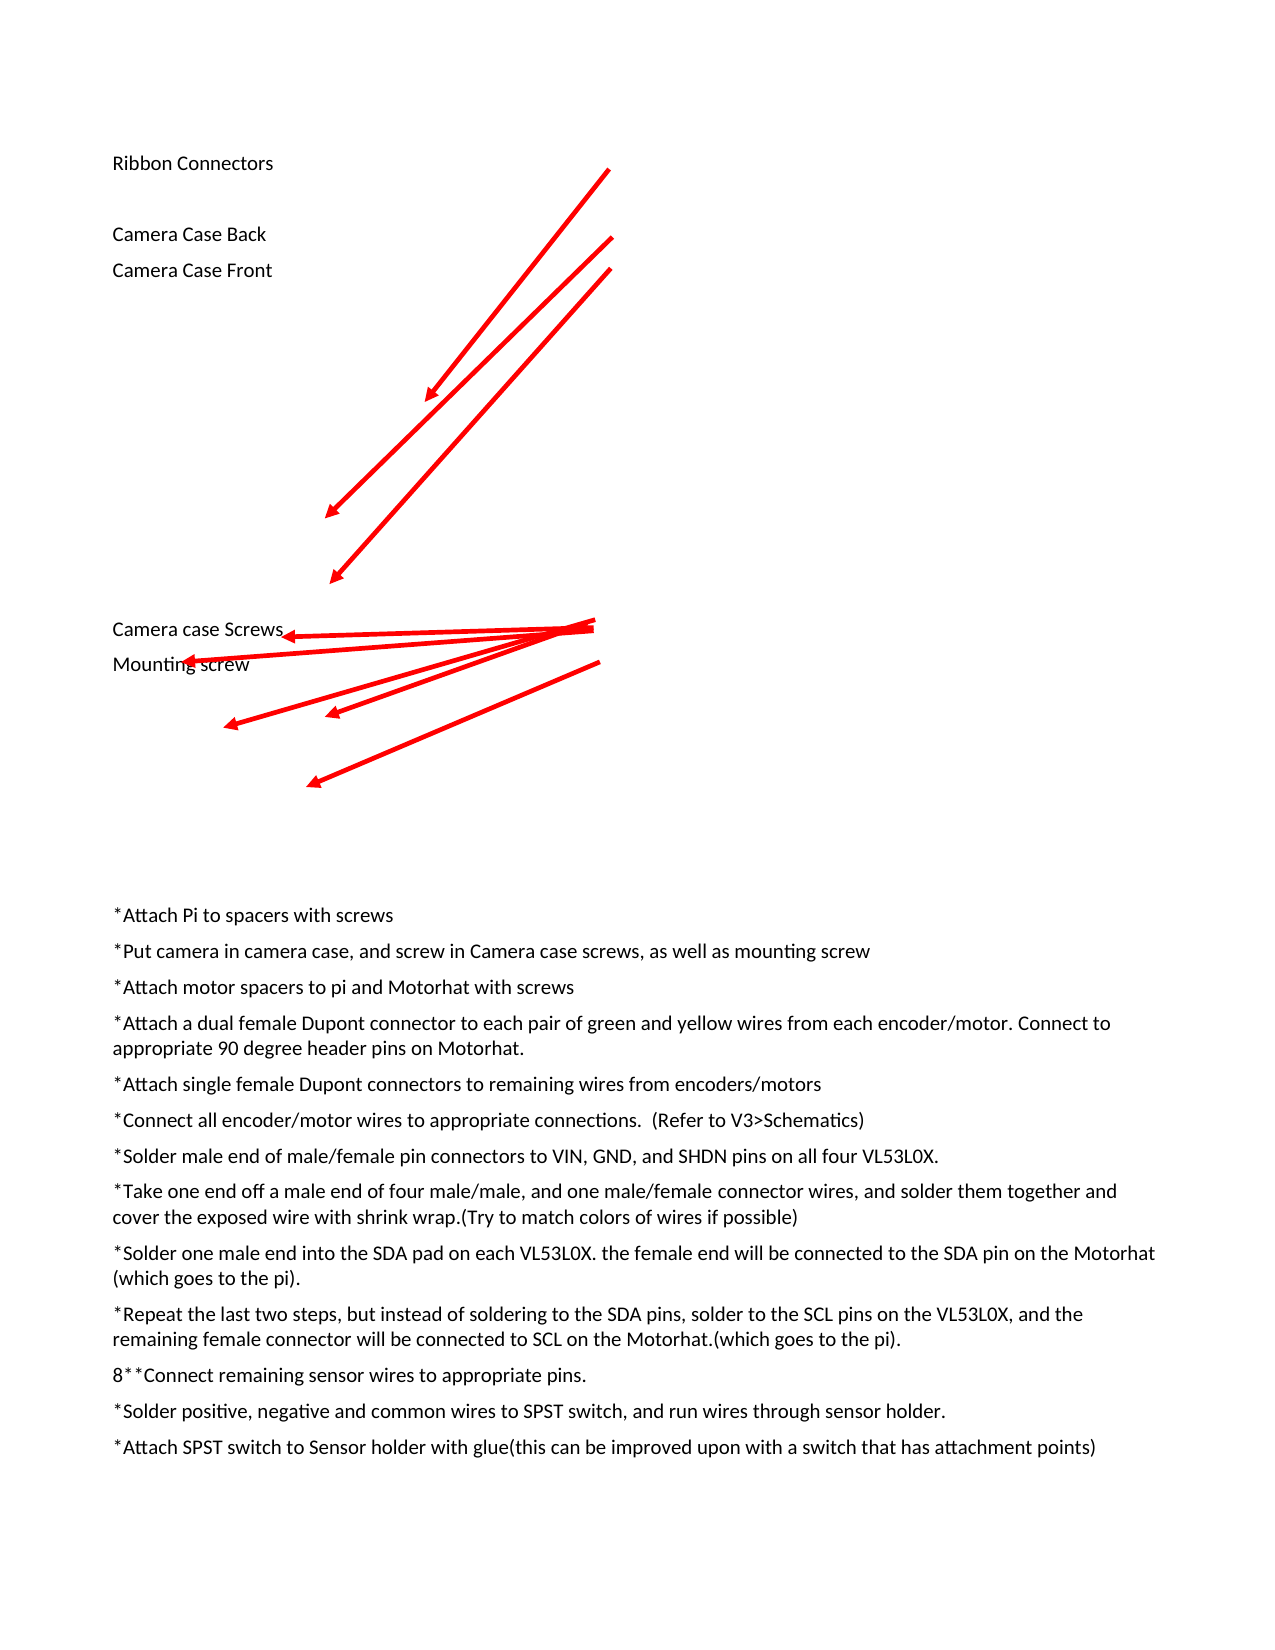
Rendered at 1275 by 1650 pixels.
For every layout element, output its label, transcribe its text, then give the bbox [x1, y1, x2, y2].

text Camera Case Front [523, 257, 587, 283]
text *Put camera in camera case, and screw in Camera case screws, as well as mounting screw [112, 938, 1163, 964]
text Ribbon Connectors [112, 150, 1163, 175]
text Mounting screw [112, 652, 471, 677]
text Camera case Screws [112, 616, 1163, 641]
text *Take one end off a male end of four male/male, and one male/female connector wires, and solder them together and cover the exposed wire with shrink wrap.(Try to match colors of wires if possible) [112, 1179, 1163, 1229]
text *Solder male end of male/female pin connectors to VIN, GND, and SHDN pins on all four VL53L0X. [112, 1143, 1163, 1168]
text *Attach Pi to spacers with screws [112, 902, 1163, 928]
text Mounting screw [410, 652, 496, 677]
text *Attach motor spacers to pi and Motorhat with screws [112, 974, 1163, 999]
text Camera Case Front [570, 257, 1163, 283]
text *Connect all encoder/motor wires to appropriate connections. (Refer to V3>Schematics) [112, 1107, 1163, 1132]
text Camera Case Back [552, 222, 1163, 247]
text *Repeat the last two steps, but instead of soldering to the SDA pins, solder to the SCL pins on the VL53L0X, and the remaining female connector will be connected to SCL on the Motorhat.(which goes to the pi). [112, 1301, 1163, 1352]
text 8**Connect remaining sensor wires to appropriate pins. [112, 1362, 1163, 1388]
text *Solder one male end into the SDA pad on each VL53L0X. the female end will be connected to the SDA pin on the Motorhat (which goes to the pi). [112, 1240, 1163, 1291]
text Camera Case Back [112, 222, 563, 247]
text *Attach SPST switch to Sensor holder with glue(this can be improved upon with a switch that has attachment points) [112, 1434, 1163, 1459]
text Camera Case Front [112, 257, 535, 283]
text *Solder positive, negative and common wires to SPST switch, and run wires through sensor holder. [112, 1398, 1163, 1424]
text *Attach a dual female Dupont connector to each pair of green and yellow wires from each encoder/motor. Connect to appropriate 90 degree header pins on Motorhat. [112, 1010, 1163, 1061]
text *Attach single female Dupont connectors to remaining wires from encoders/motors [112, 1071, 1163, 1097]
text Mounting screw [447, 652, 1163, 677]
